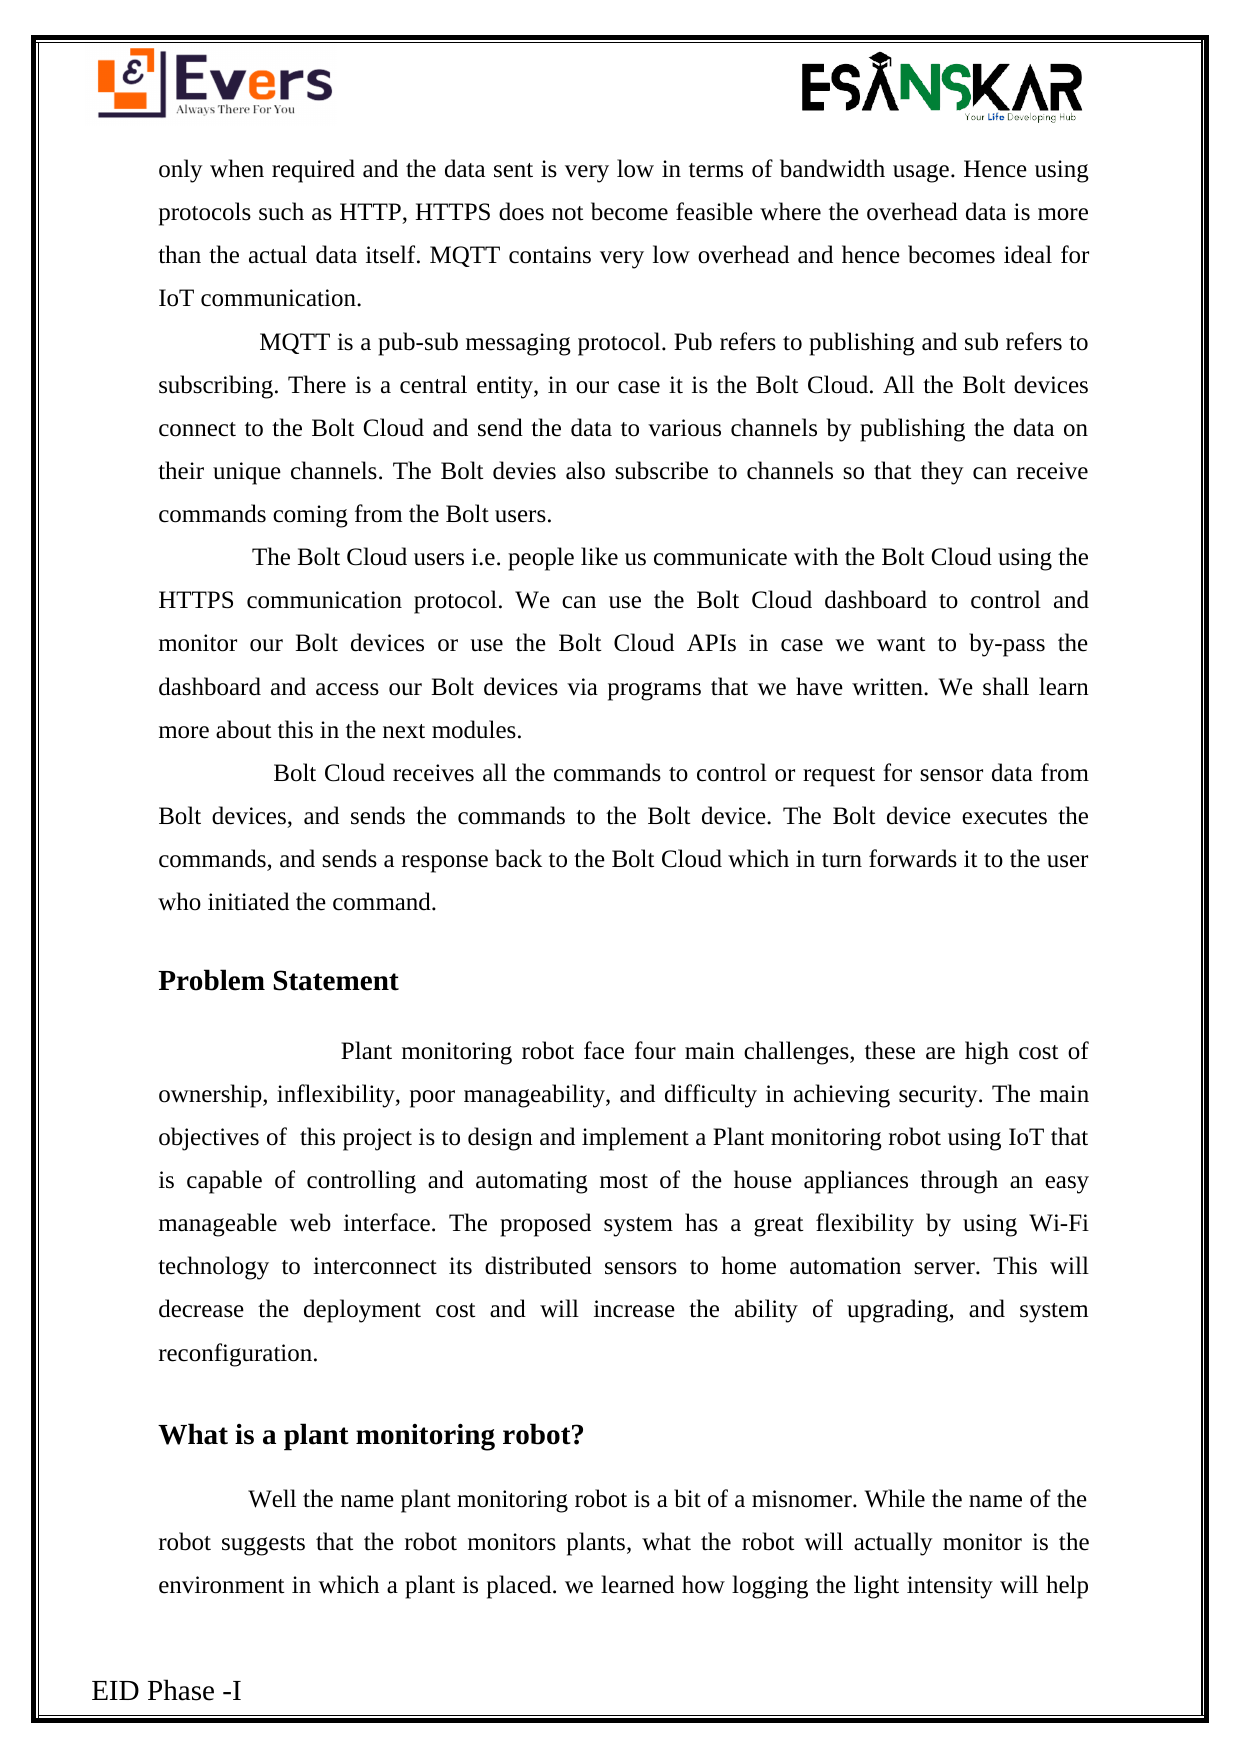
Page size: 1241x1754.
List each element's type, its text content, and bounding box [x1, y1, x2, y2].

list What is a plant monitoring robot? [158, 1417, 1090, 1450]
list The Bolt Cloud users i.e. people like us communicate with the Bolt Cloud using the HTTPS communication protocol. We can use the Bolt Cloud dashboard to control and monitor our Bolt devices or use the Bolt Cloud APIs in case we want to by-pass the dashboard and access our Bolt devices via programs that we have written. We shall learn more about this in the next modules. [158, 542, 1090, 743]
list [158, 1484, 1090, 1599]
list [158, 154, 1090, 312]
list Plant monitoring robot face four main challenges, these are high cost of ownership, inflexibility, poor manageability, and difficulty in achieving security. The main objectives of this project is to design and implement a Plant monitoring robot using IoT that is capable of controlling and automating most of the house appliances through an easy manageable web interface. The proposed system has a great flexibility by using Wi-Fi technology to interconnect its distributed sensors to home automation server. This will decrease the deployment cost and will increase the ability of upgrading, and system reconfiguration. [158, 1036, 1090, 1366]
list Bolt Cloud receives all the commands to control or request for sensor data from Bolt devices, and sends the commands to the Bolt device. The Bolt device executes the commands, and sends a response back to the Bolt Cloud which in turn forwards it to the user who initiated the command. [158, 758, 1090, 916]
picture [797, 44, 1086, 126]
list MQTT is a pub-sub messaging protocol. Pub refers to publishing and sub refers to subscribing. There is a central entity, in our case it is the Bolt Cloud. All the Bolt devices connect to the Bolt Cloud and send the data to various channels by publishing the data on their unique channels. The Bolt devies also subscribe to channels so that they can receive commands coming from the Bolt users. [158, 327, 1090, 528]
picture [85, 43, 337, 126]
list Problem Statement [158, 963, 1090, 997]
